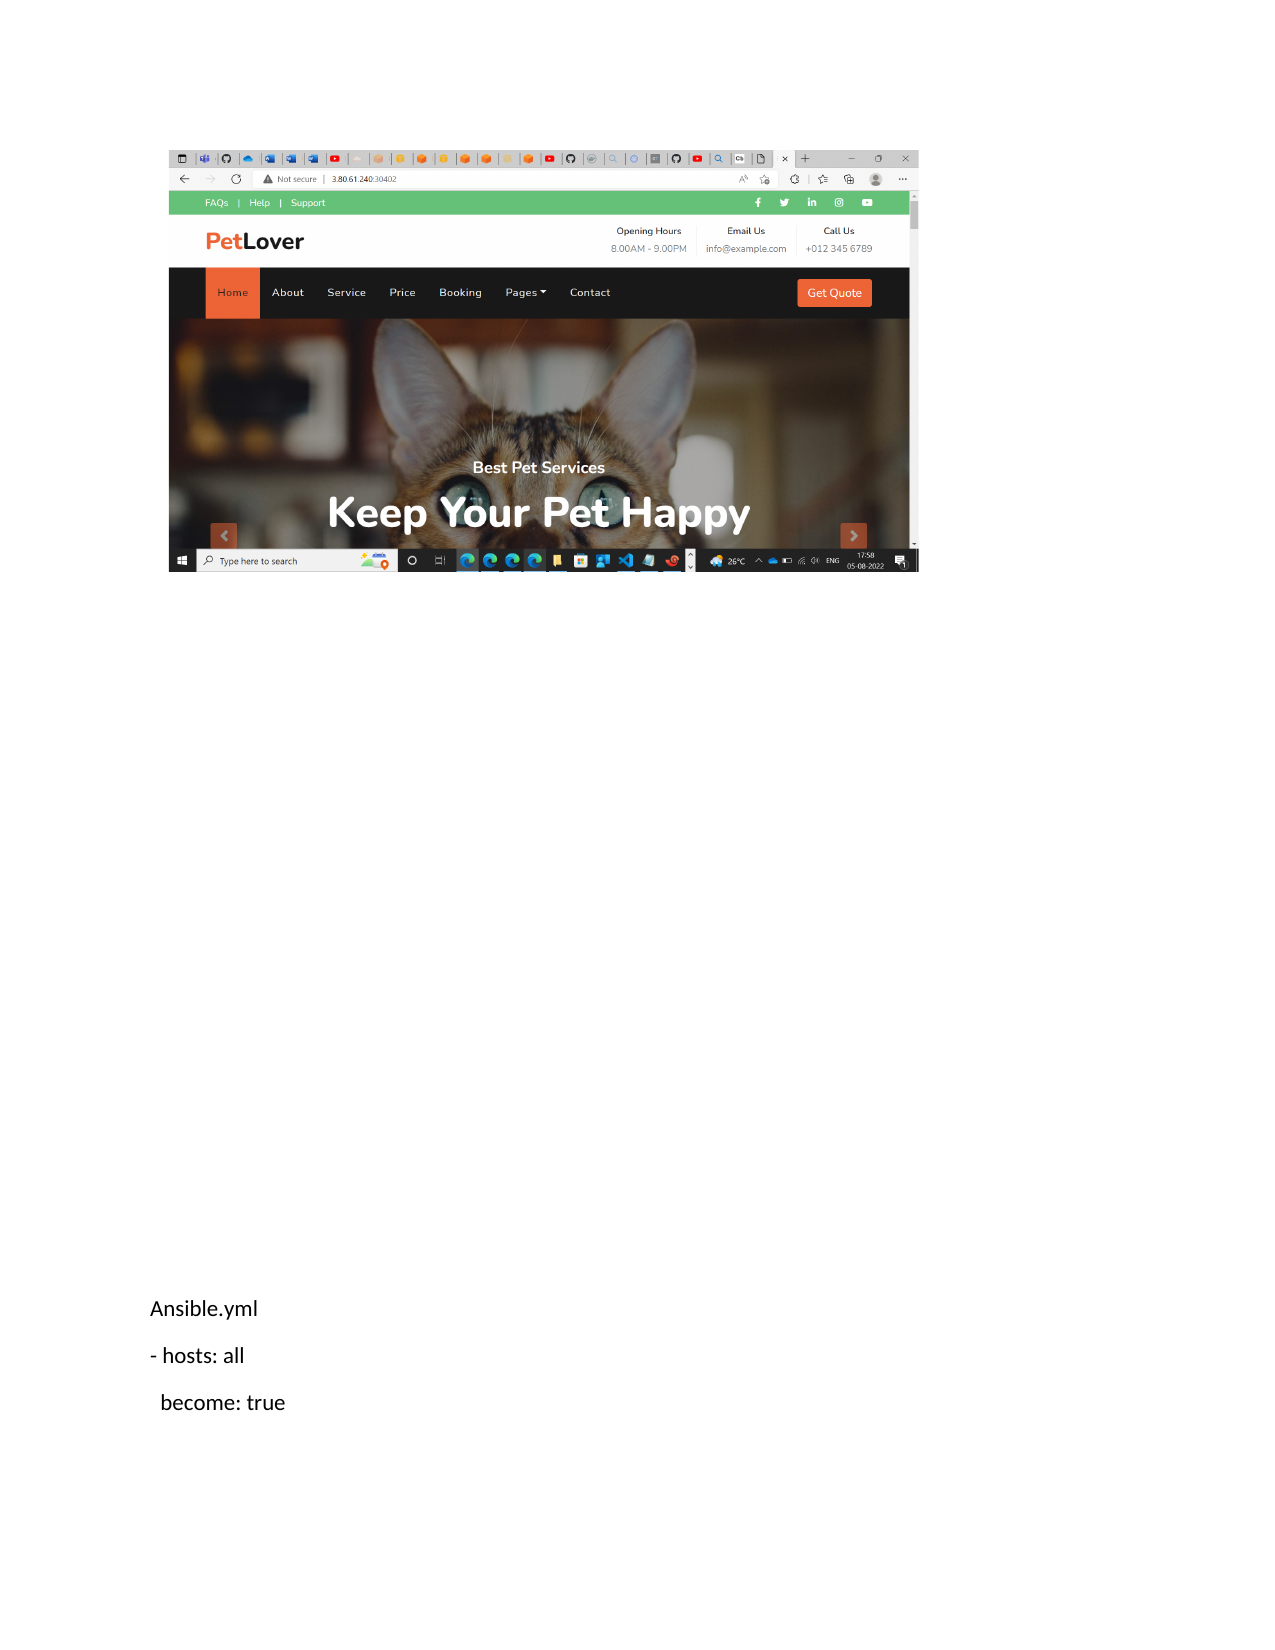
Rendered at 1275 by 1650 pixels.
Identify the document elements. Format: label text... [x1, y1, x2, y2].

text - hosts: all [150, 1341, 1125, 1369]
text Ansible.yml [150, 1294, 1125, 1322]
text become: true [150, 1388, 1125, 1416]
